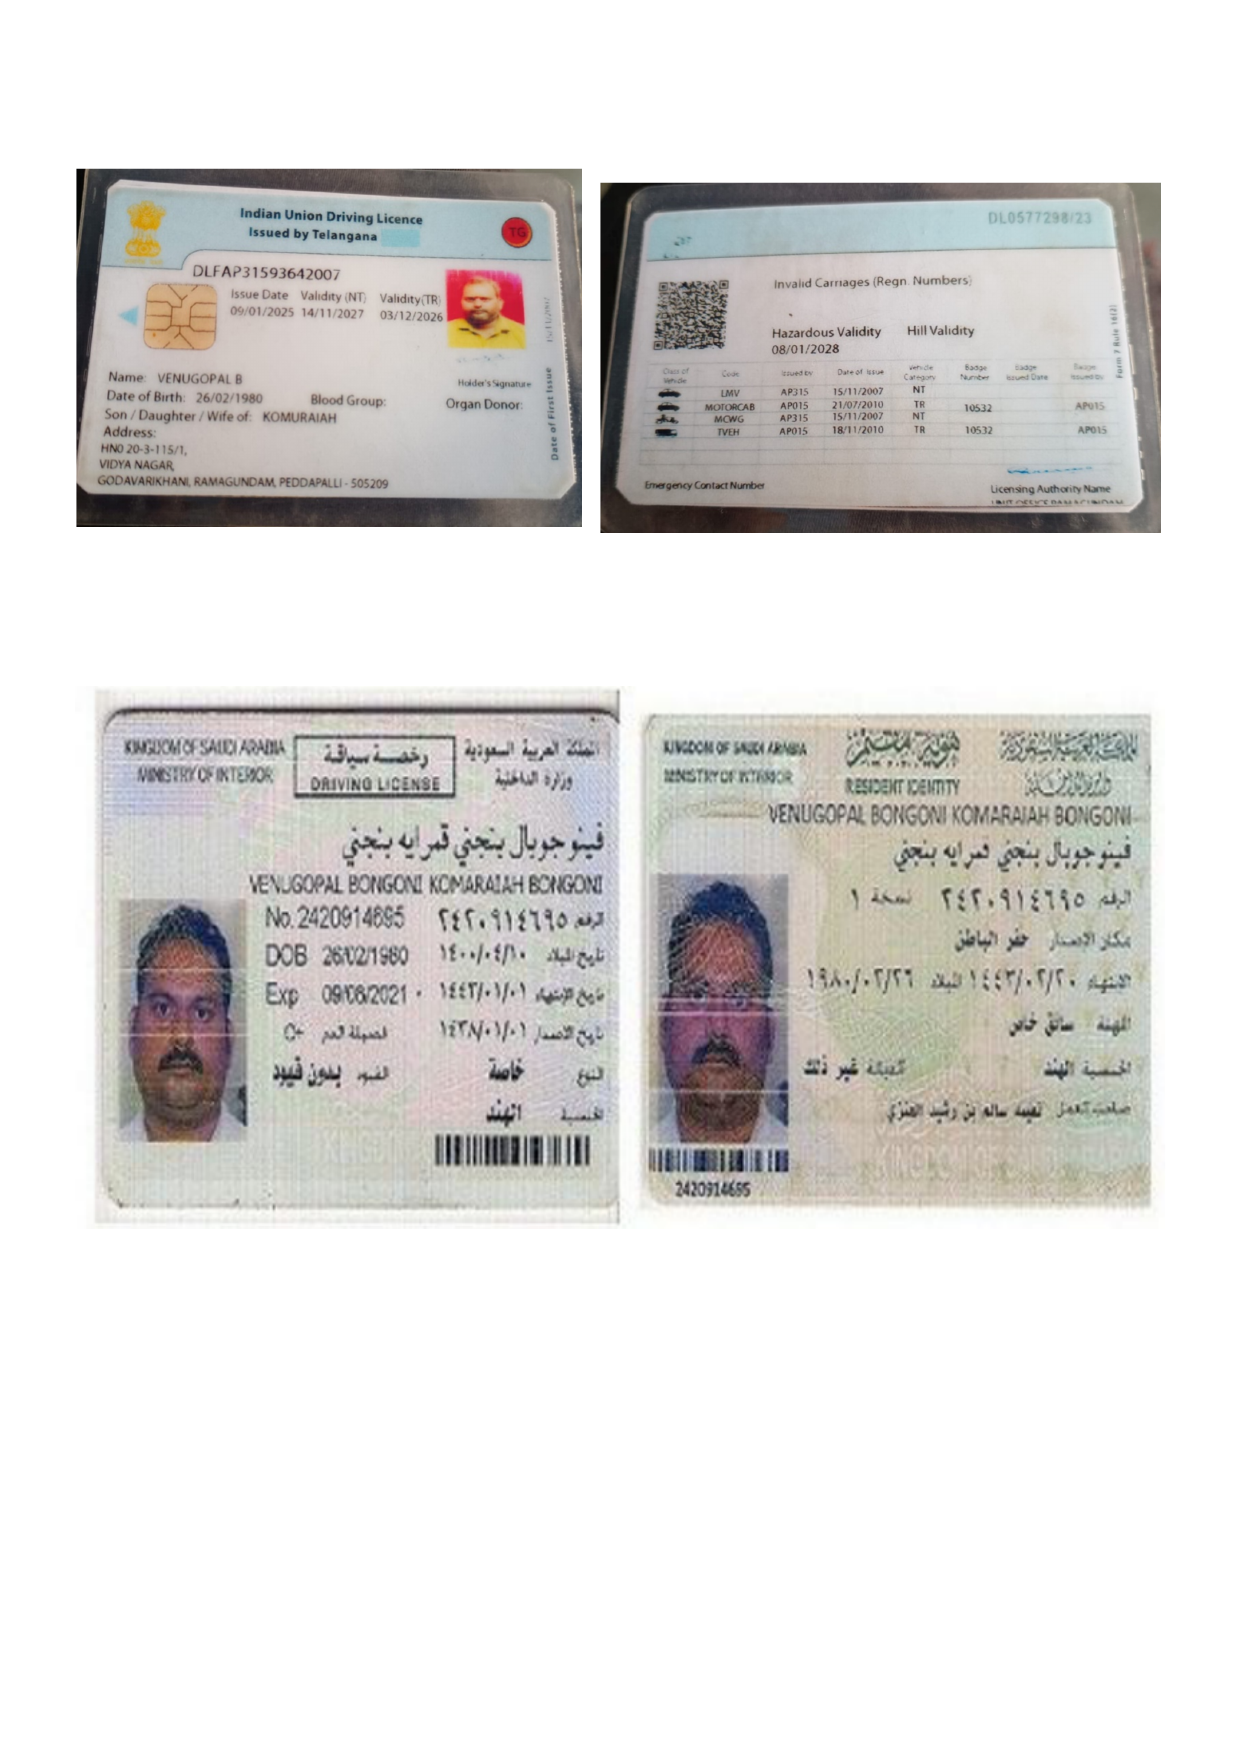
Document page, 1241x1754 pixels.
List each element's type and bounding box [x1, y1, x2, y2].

picture [601, 183, 1161, 533]
picture [75, 686, 1166, 1229]
picture [77, 169, 582, 527]
